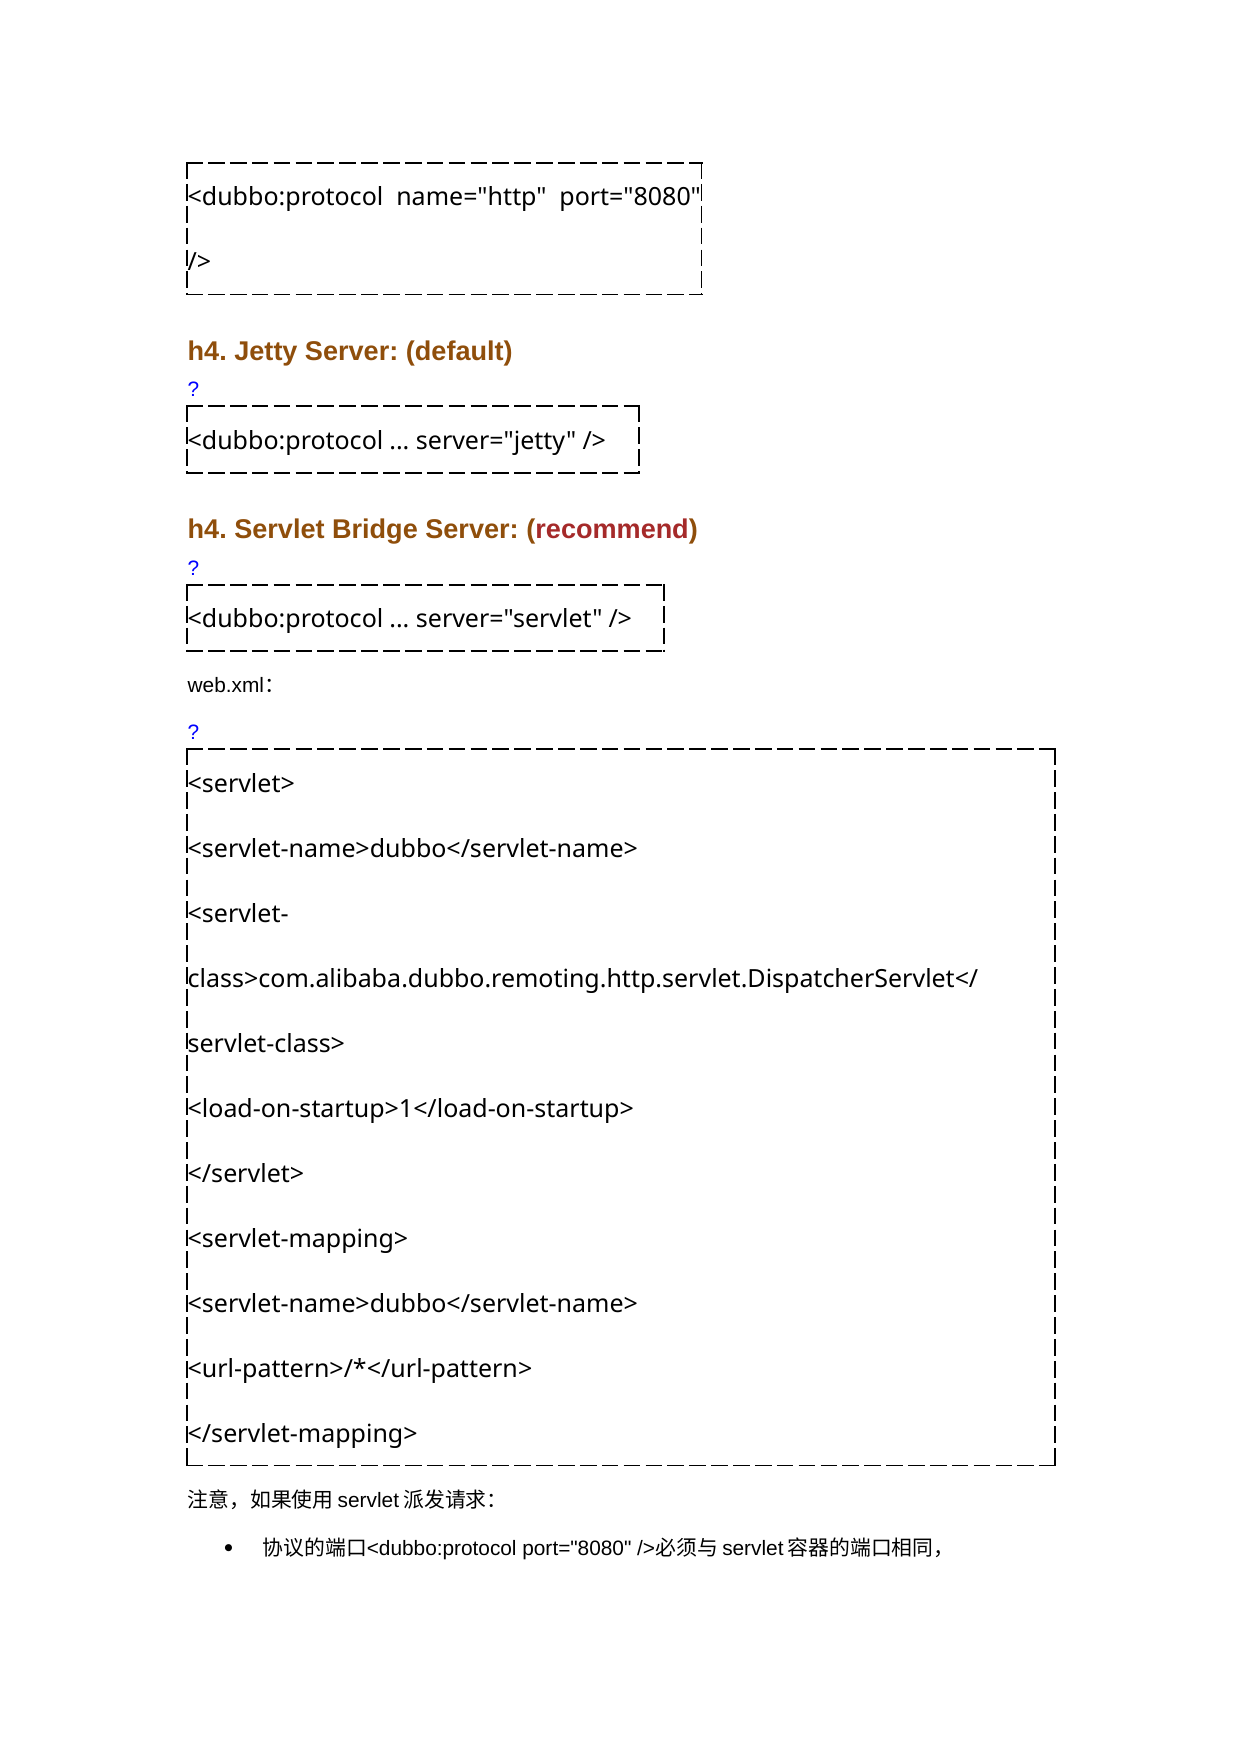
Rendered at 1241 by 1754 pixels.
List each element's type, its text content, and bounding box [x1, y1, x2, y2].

text ? [187, 551, 1053, 584]
text h4. Servlet Bridge Server: (recommend) [187, 513, 1053, 545]
text h4. Jetty Server: (default) [187, 334, 1053, 367]
text ? [187, 373, 1053, 405]
table_header <dubbo:protocol ... server="jetty" /> [187, 405, 639, 472]
table_header <dubbo:protocol name="http" port="8080" /> [187, 162, 702, 293]
list 协议的端口<dubbo:protocol port="8080" />必须与servlet容器的端口相同， [225, 1530, 1053, 1563]
text 注意，如果使用servlet派发请求： [187, 1482, 1053, 1514]
table_header <servlet> <servlet-name>dubbo</servlet-name> <servlet-class>com.alibaba.dubbo.remoting.http.servlet.DispatcherServlet</servlet-class> <load-on-startup>1</load-on-startup> </servlet> <servlet-mapping> <servlet-name>dubbo</servlet-name> <url-pattern>/*</url-pattern> </servlet-mapping> [187, 748, 1055, 1465]
text ? [187, 716, 1053, 748]
text web.xml： [187, 668, 1053, 700]
table_header <dubbo:protocol ... server="servlet" /> [187, 584, 664, 650]
